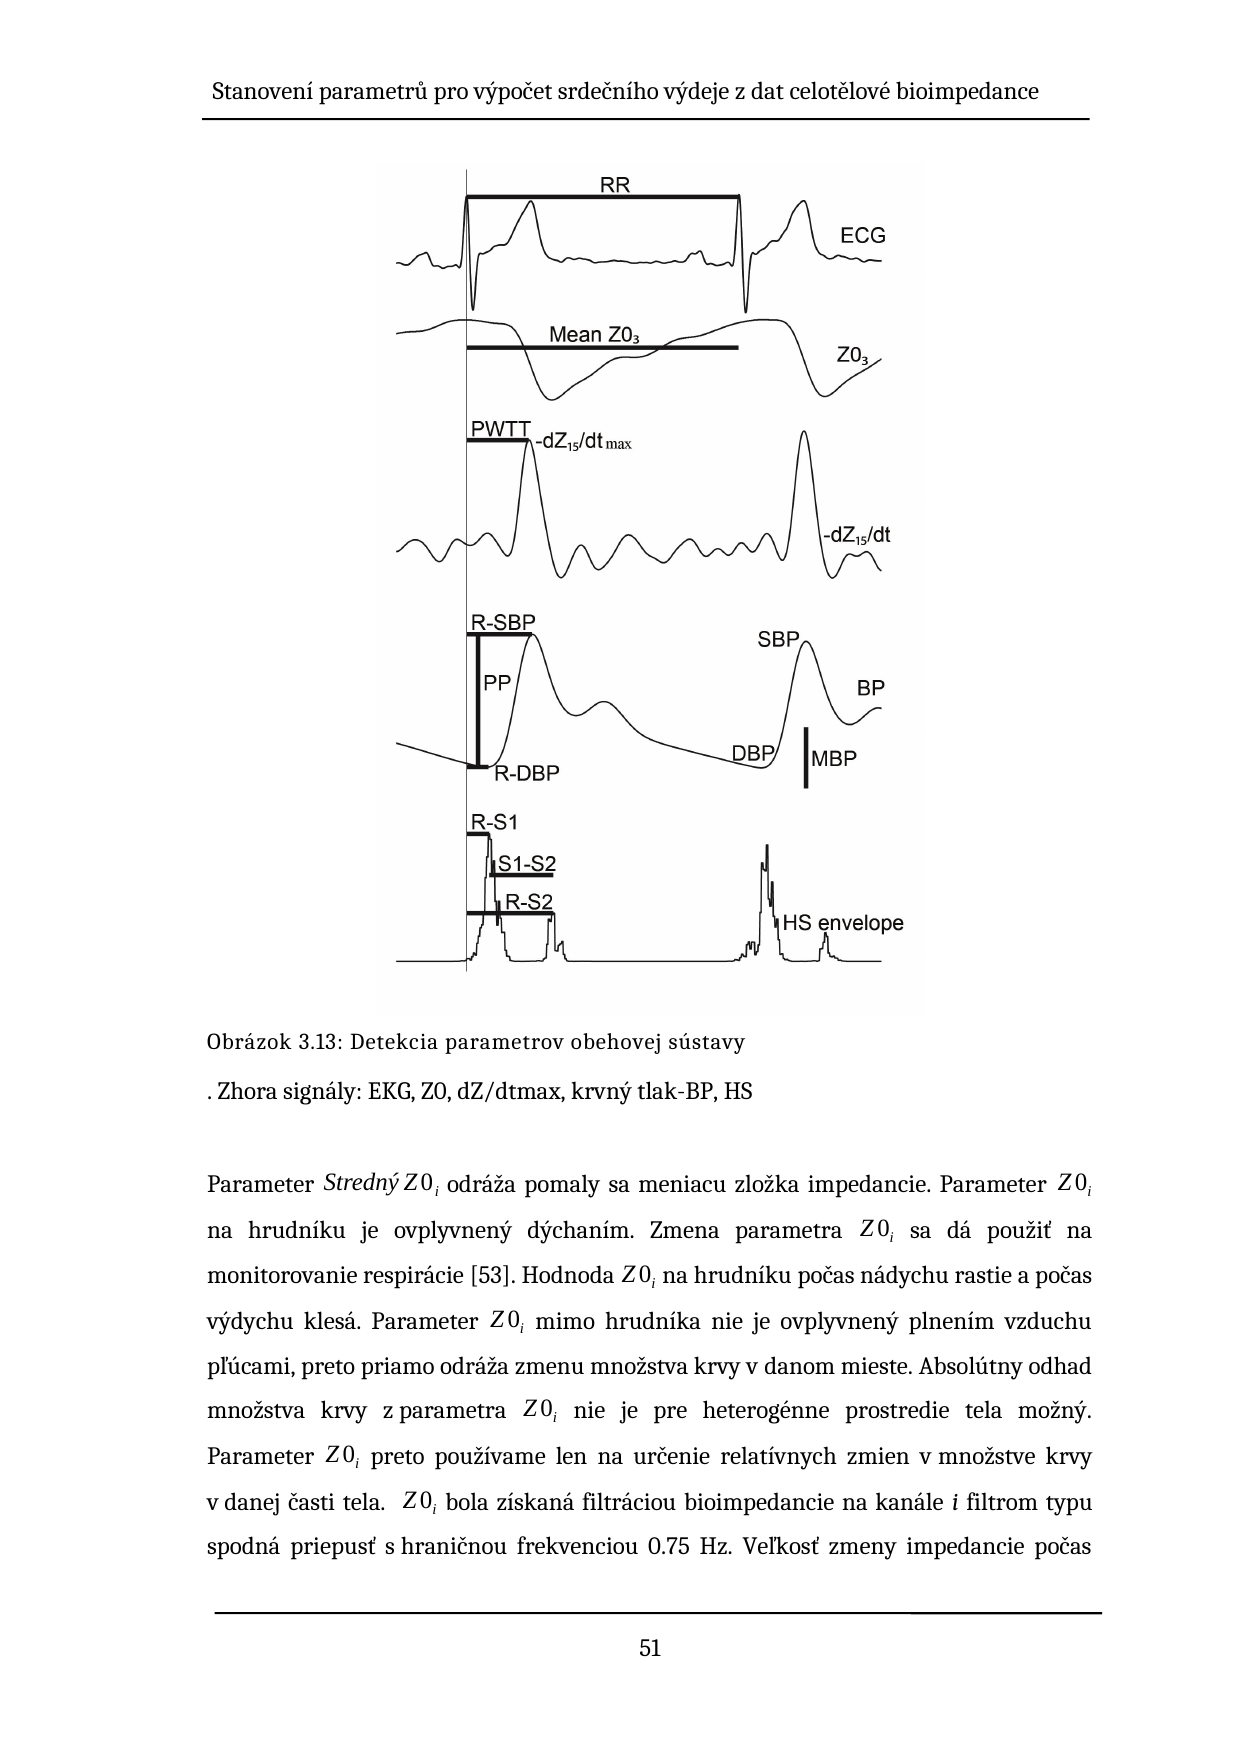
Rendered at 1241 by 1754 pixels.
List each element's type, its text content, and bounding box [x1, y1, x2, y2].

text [207, 1169, 1092, 1561]
text . Zhora signály: EKG, Z0, dZ/dtmax, krvný tlak-BP, HS [207, 1077, 1092, 1106]
picture [375, 162, 925, 1015]
